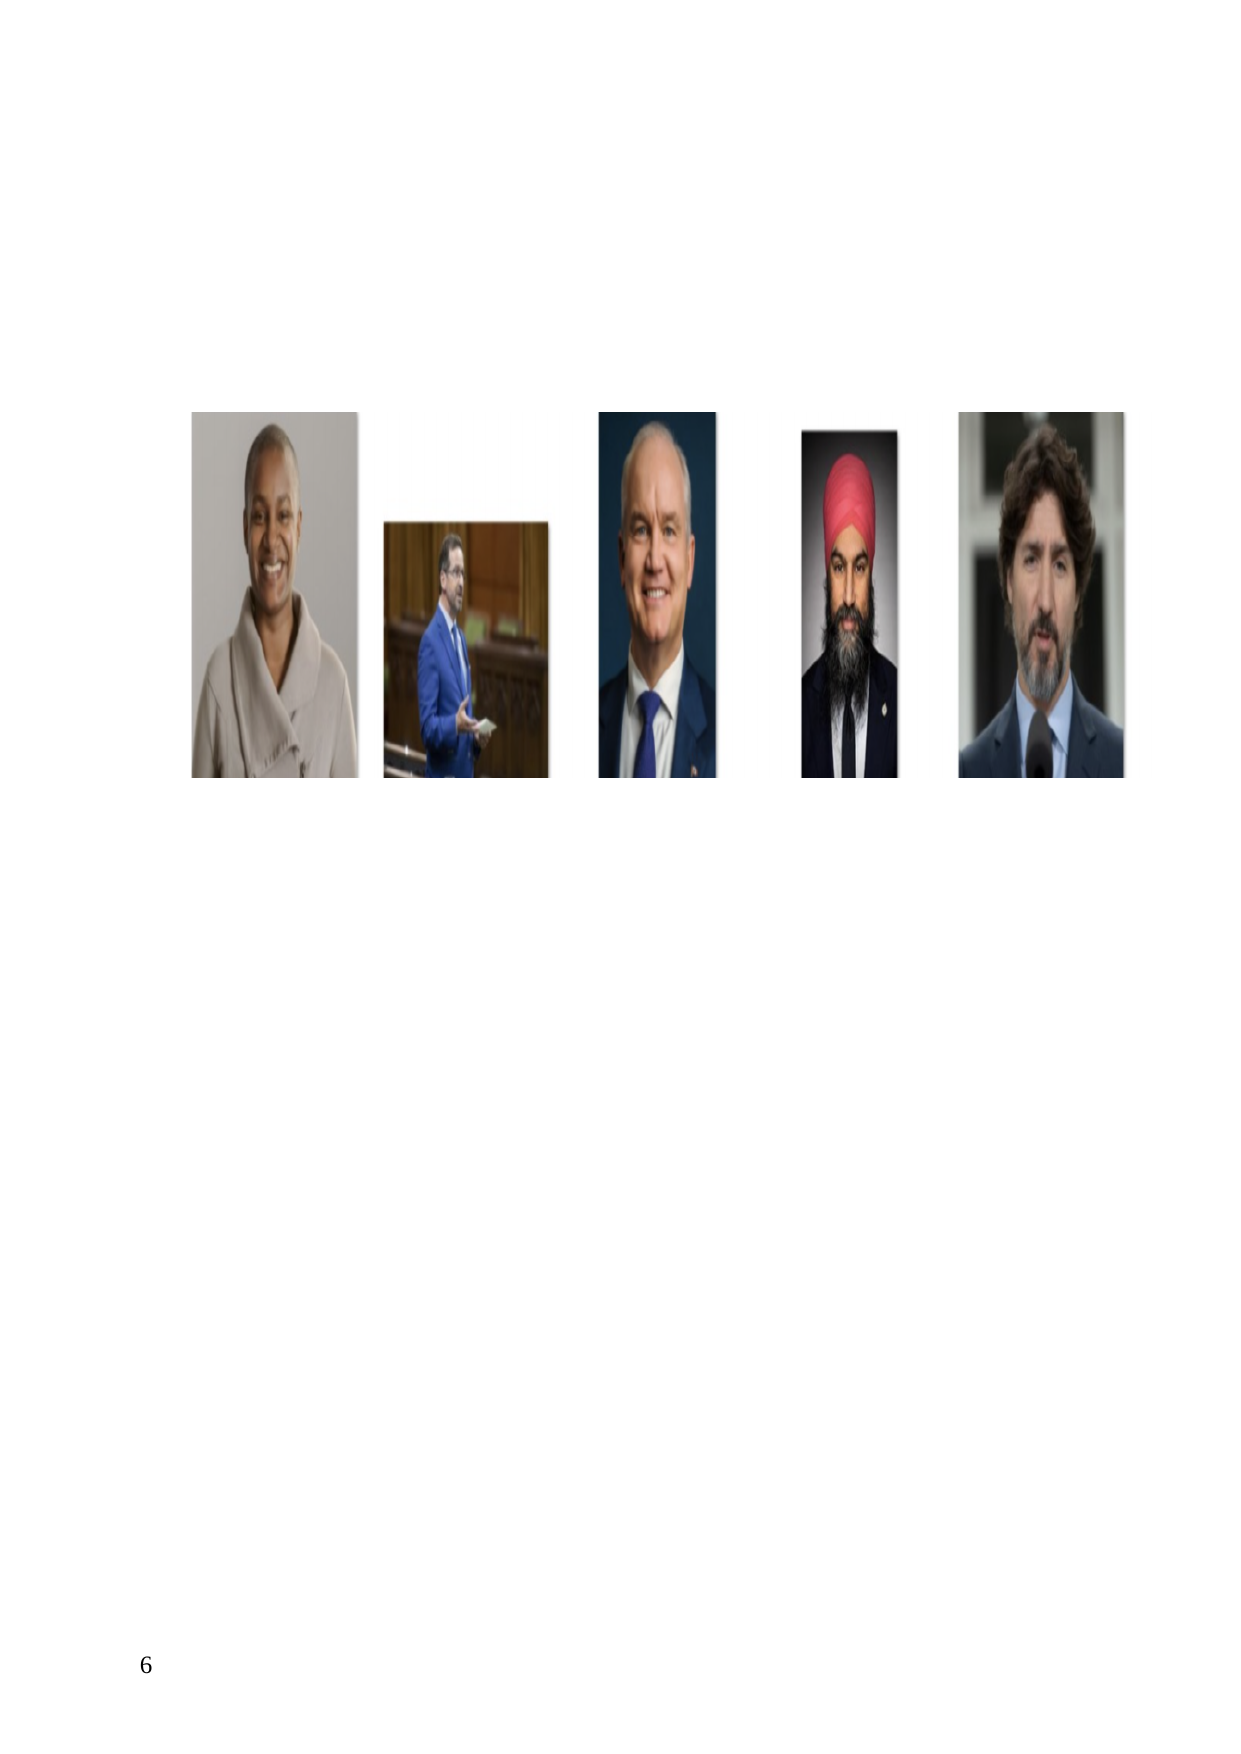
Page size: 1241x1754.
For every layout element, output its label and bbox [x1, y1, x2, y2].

picture [190, 412, 1152, 778]
